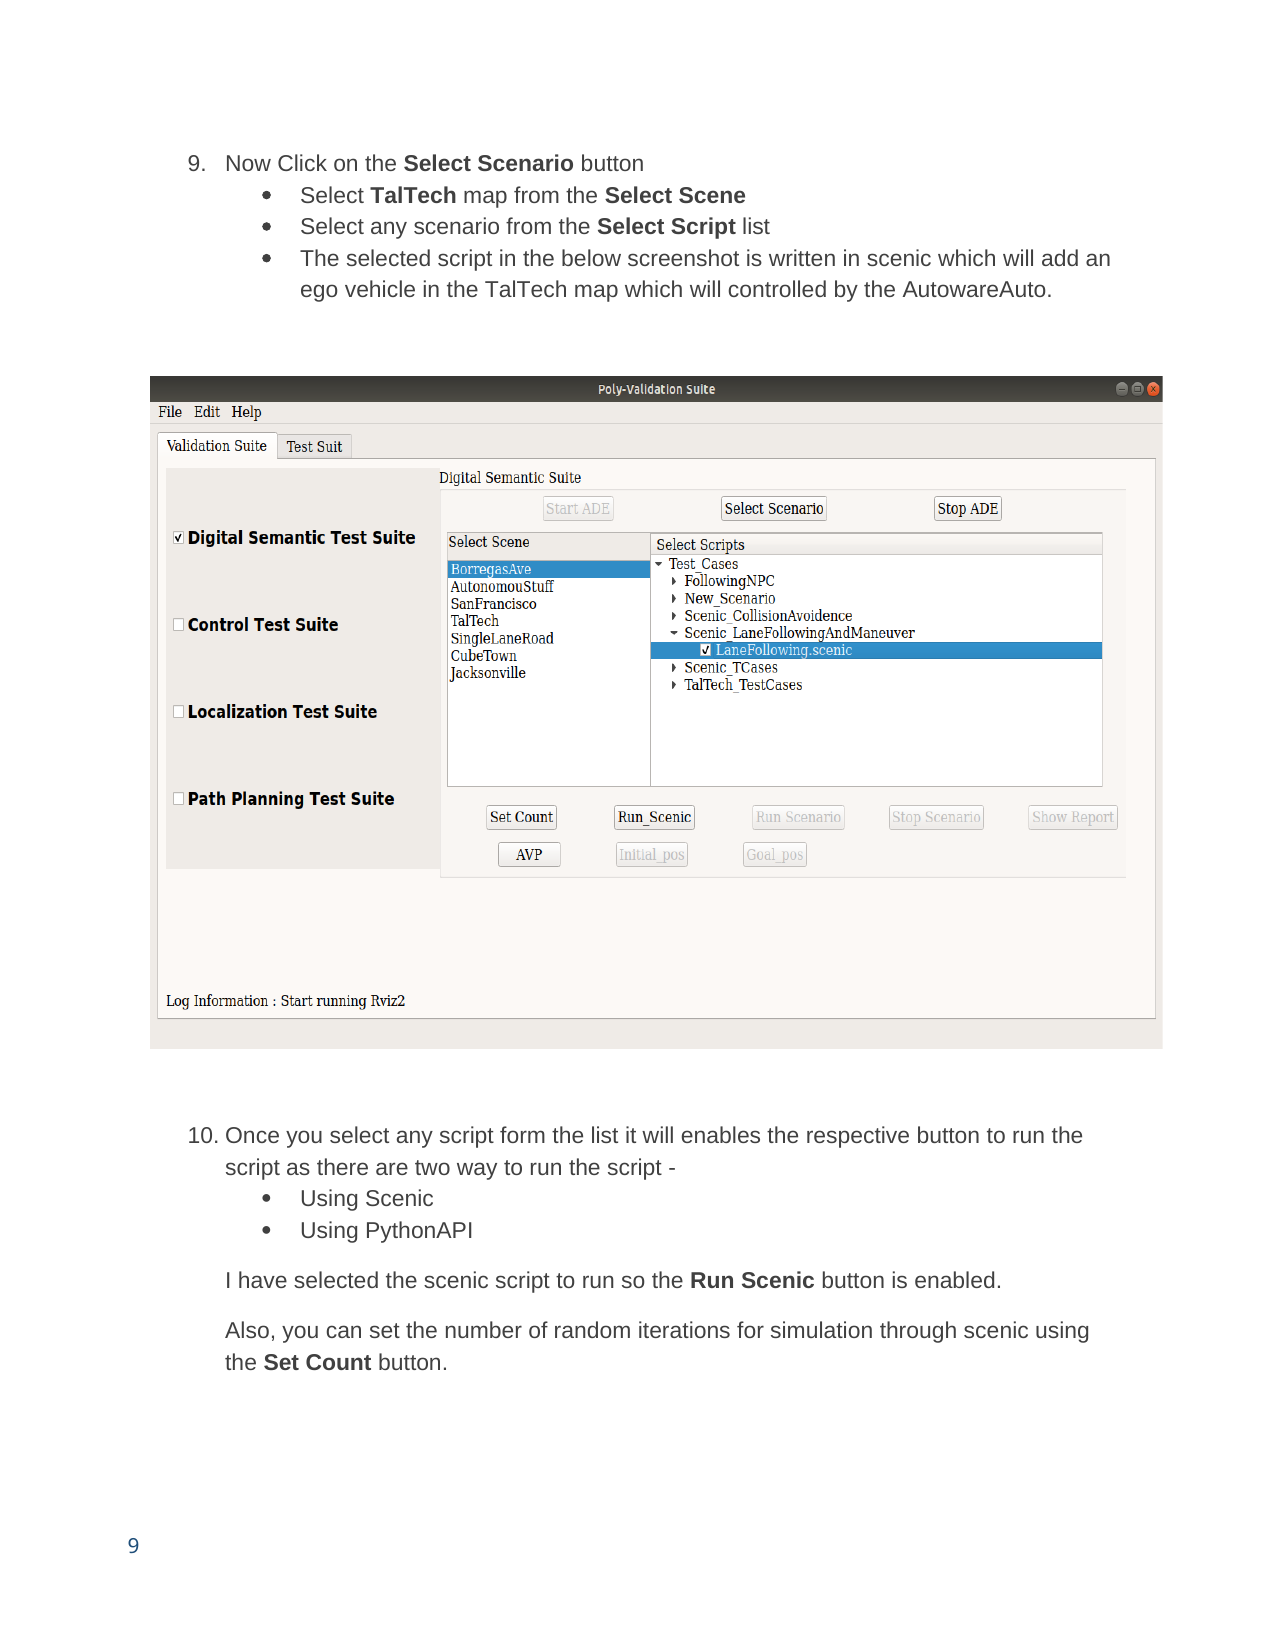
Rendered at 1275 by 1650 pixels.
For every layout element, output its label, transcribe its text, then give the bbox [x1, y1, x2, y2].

list Once you select any script form the list it will enables the respective button to run the script as there are two way to run the script - [187, 1122, 1125, 1180]
picture [150, 376, 1163, 1049]
list Select TalTech map from the Select Scene [262, 182, 1125, 208]
list The selected script in the below screenshot is written in scenic which will add an ego vehicle in the TalTech map which will controlled by the AutowareAuto. [262, 245, 1125, 303]
list Using PythonAPI [262, 1217, 1125, 1243]
text Also, you can set the number of random iterations for simulation through scenic using the Set Count button. [225, 1317, 1125, 1375]
list Using Scenic [262, 1185, 1125, 1211]
list Now Click on the Select Scenario button [187, 150, 1125, 176]
list Select any scenario from the Select Script list [262, 213, 1125, 239]
text I have selected the scenic script to run so the Run Scenic button is enabled. [150, 1267, 1125, 1293]
